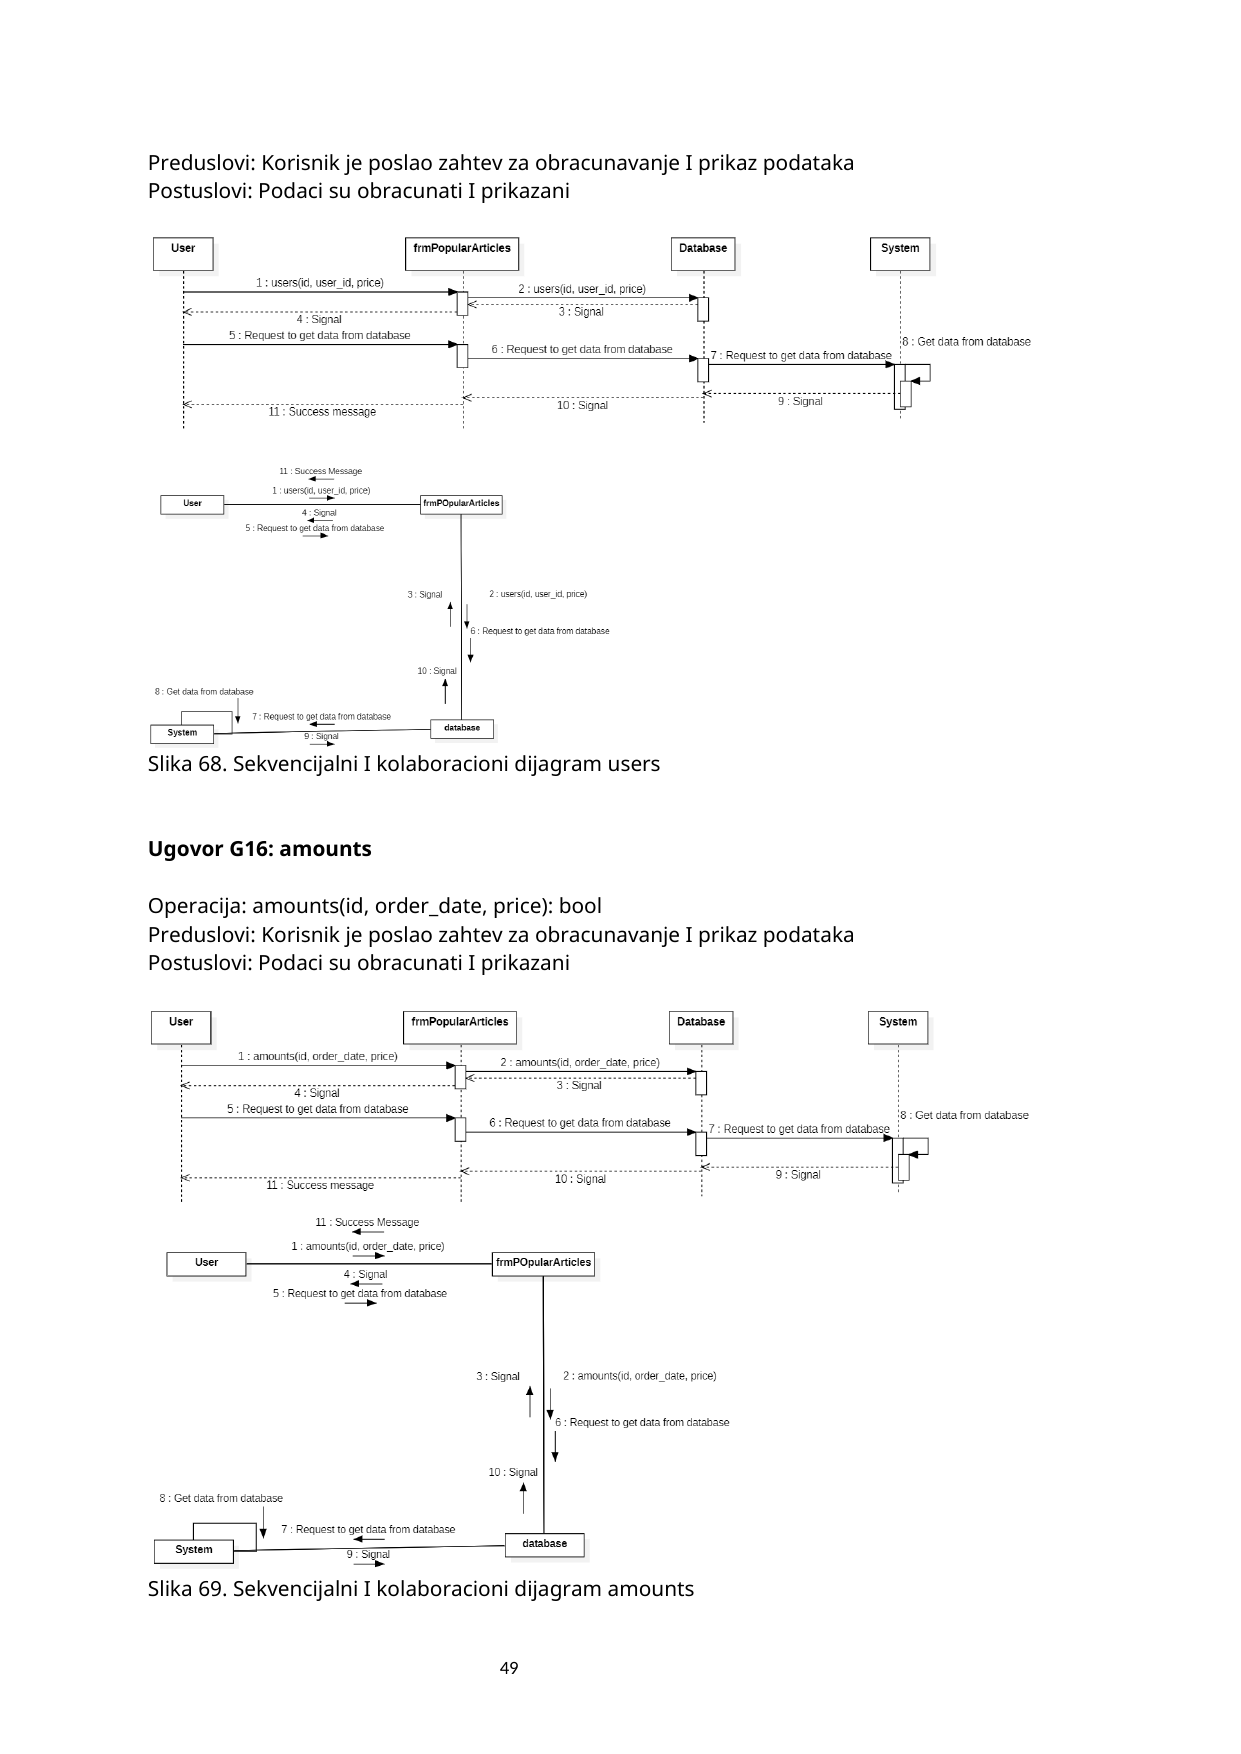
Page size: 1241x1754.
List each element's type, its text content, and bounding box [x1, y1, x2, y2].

list Postuslovi: Podaci su obracunati I prikazani [148, 948, 1152, 977]
list Operacija: amounts(id, order_date, price): bool [148, 891, 1152, 920]
list Preduslovi: Korisnik je poslao zahtev za obracunavanje I prikaz podataka [148, 148, 1152, 176]
list Postuslovi: Podaci su obracunati I prikazani [148, 176, 1152, 204]
list Ugovor G16: amounts [148, 834, 1152, 863]
picture [147, 232, 1037, 429]
list Preduslovi: Korisnik je poslao zahtev za obracunavanje I prikaz podataka [148, 920, 1152, 948]
list Slika 68. Sekvencijalni I kolaboracioni dijagram users [148, 749, 1152, 778]
list Slika 69. Sekvencijalni I kolaboracioni dijagram amounts [148, 1574, 1152, 1602]
picture [147, 457, 613, 750]
picture [147, 1005, 1037, 1574]
